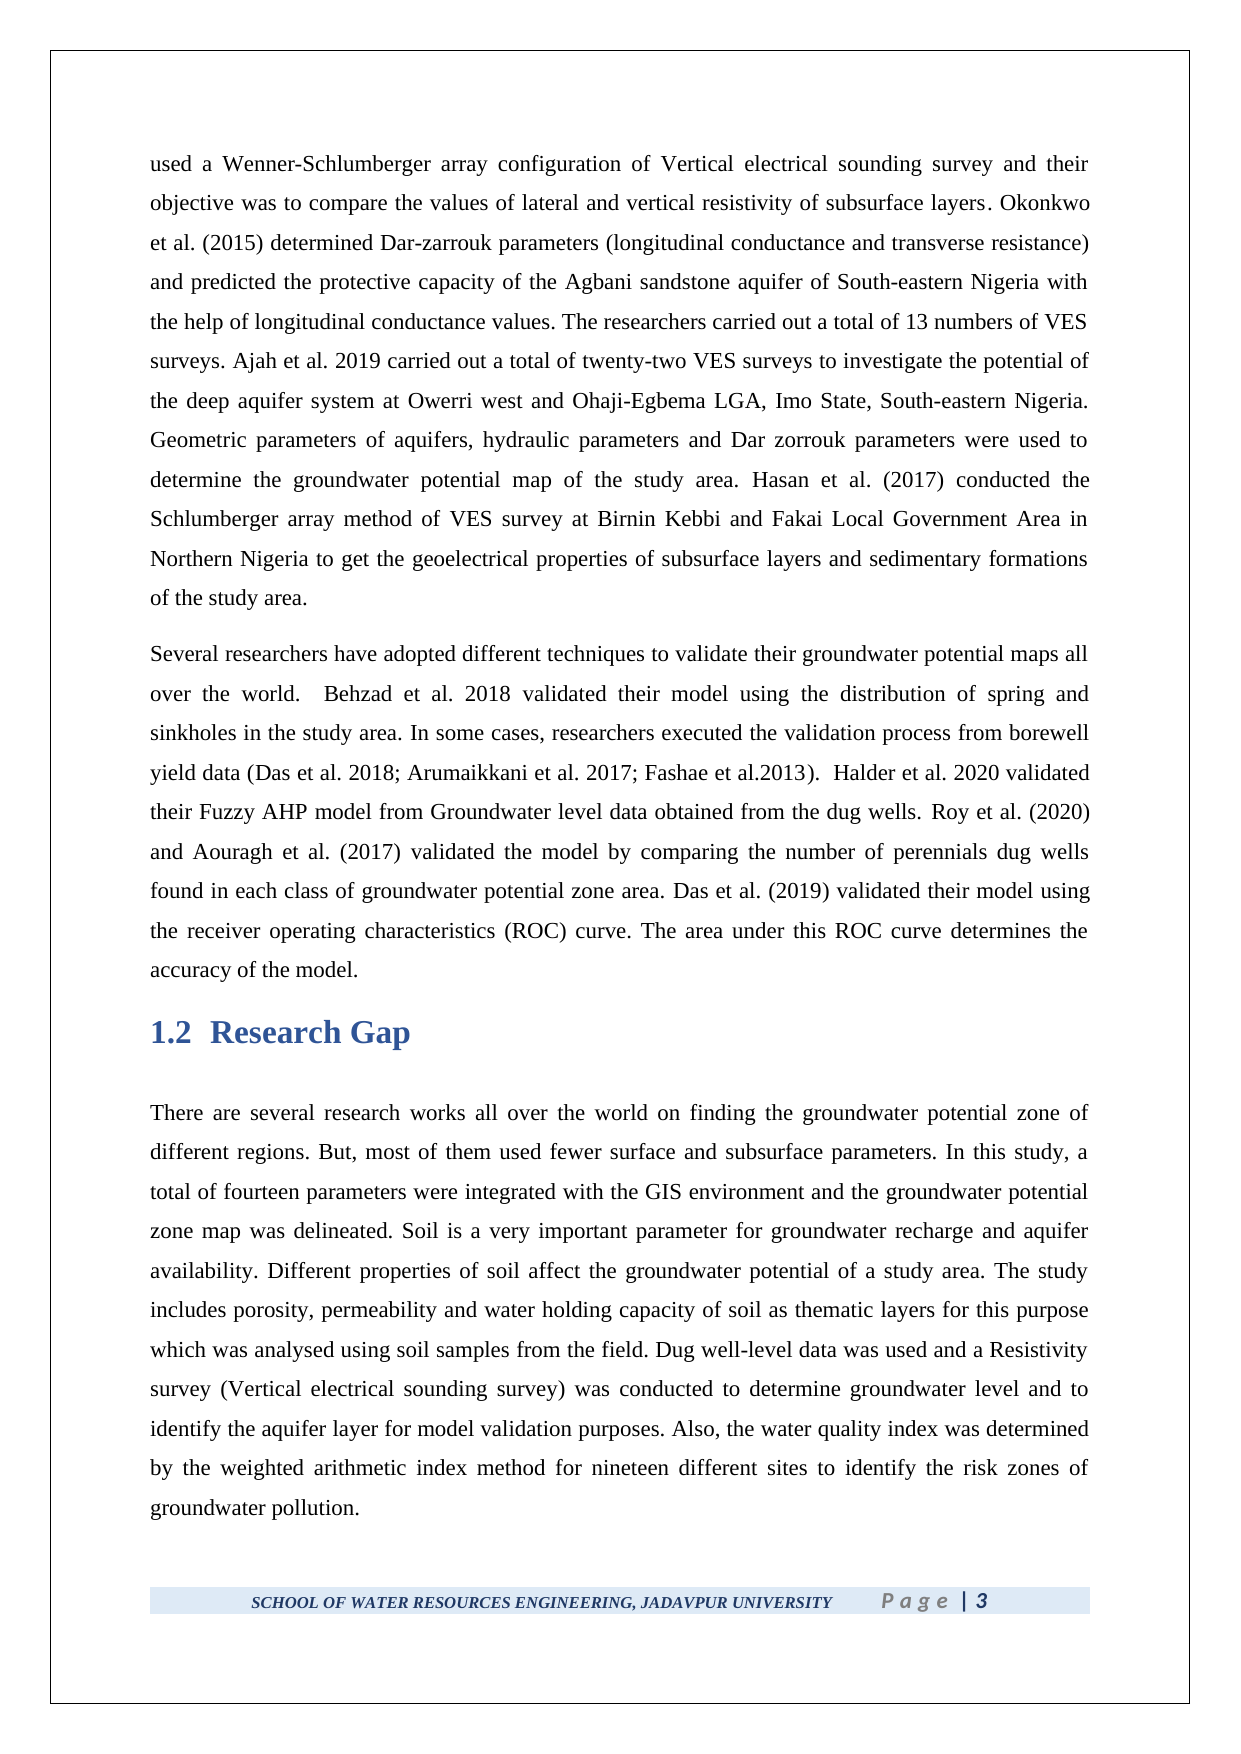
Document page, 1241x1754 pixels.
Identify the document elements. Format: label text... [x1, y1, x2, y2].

text There are several research works all over the world on finding the groundwater potential zone of different regions. But, most of them used fewer surface and subsurface parameters. In this study, a total of fourteen parameters were integrated with the GIS environment and the groundwater potential zone map was delineated. Soil is a very important parameter for groundwater recharge and aquifer availability. Different properties of soil affect the groundwater potential of a study area. The study includes porosity, permeability and water holding capacity of soil as thematic layers for this purpose which was analysed using soil samples from the field. Dug well-level data was used and a Resistivity survey (Vertical electrical sounding survey) was conducted to determine groundwater level and to identify the aquifer layer for model validation purposes. Also, the water quality index was determined by the weighted arithmetic index method for nineteen different sites to identify the risk zones of groundwater pollution. [150, 1099, 1090, 1520]
text Several researchers have adopted different techniques to validate their groundwater potential maps all over the world. Behzad et al. 2018 validated their model using the distribution of spring and sinkholes in the study area. In some cases, researchers executed the validation process from borewell yield data (Das et al. 2018; Arumaikkani et al. 2017; Fashae et al.2013). Halder et al. 2020 validated their Fuzzy AHP model from Groundwater level data obtained from the dug wells. Roy et al. (2020) and Aouragh et al. (2017) validated the model by comparing the number of perennials dug wells found in each class of groundwater potential zone area. Das et al. (2019) validated their model using the receiver operating characteristics (ROC) curve. The area under this ROC curve determines the accuracy of the model. [150, 640, 1090, 983]
subtitle Research Gap [150, 1012, 1090, 1051]
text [150, 150, 1090, 611]
